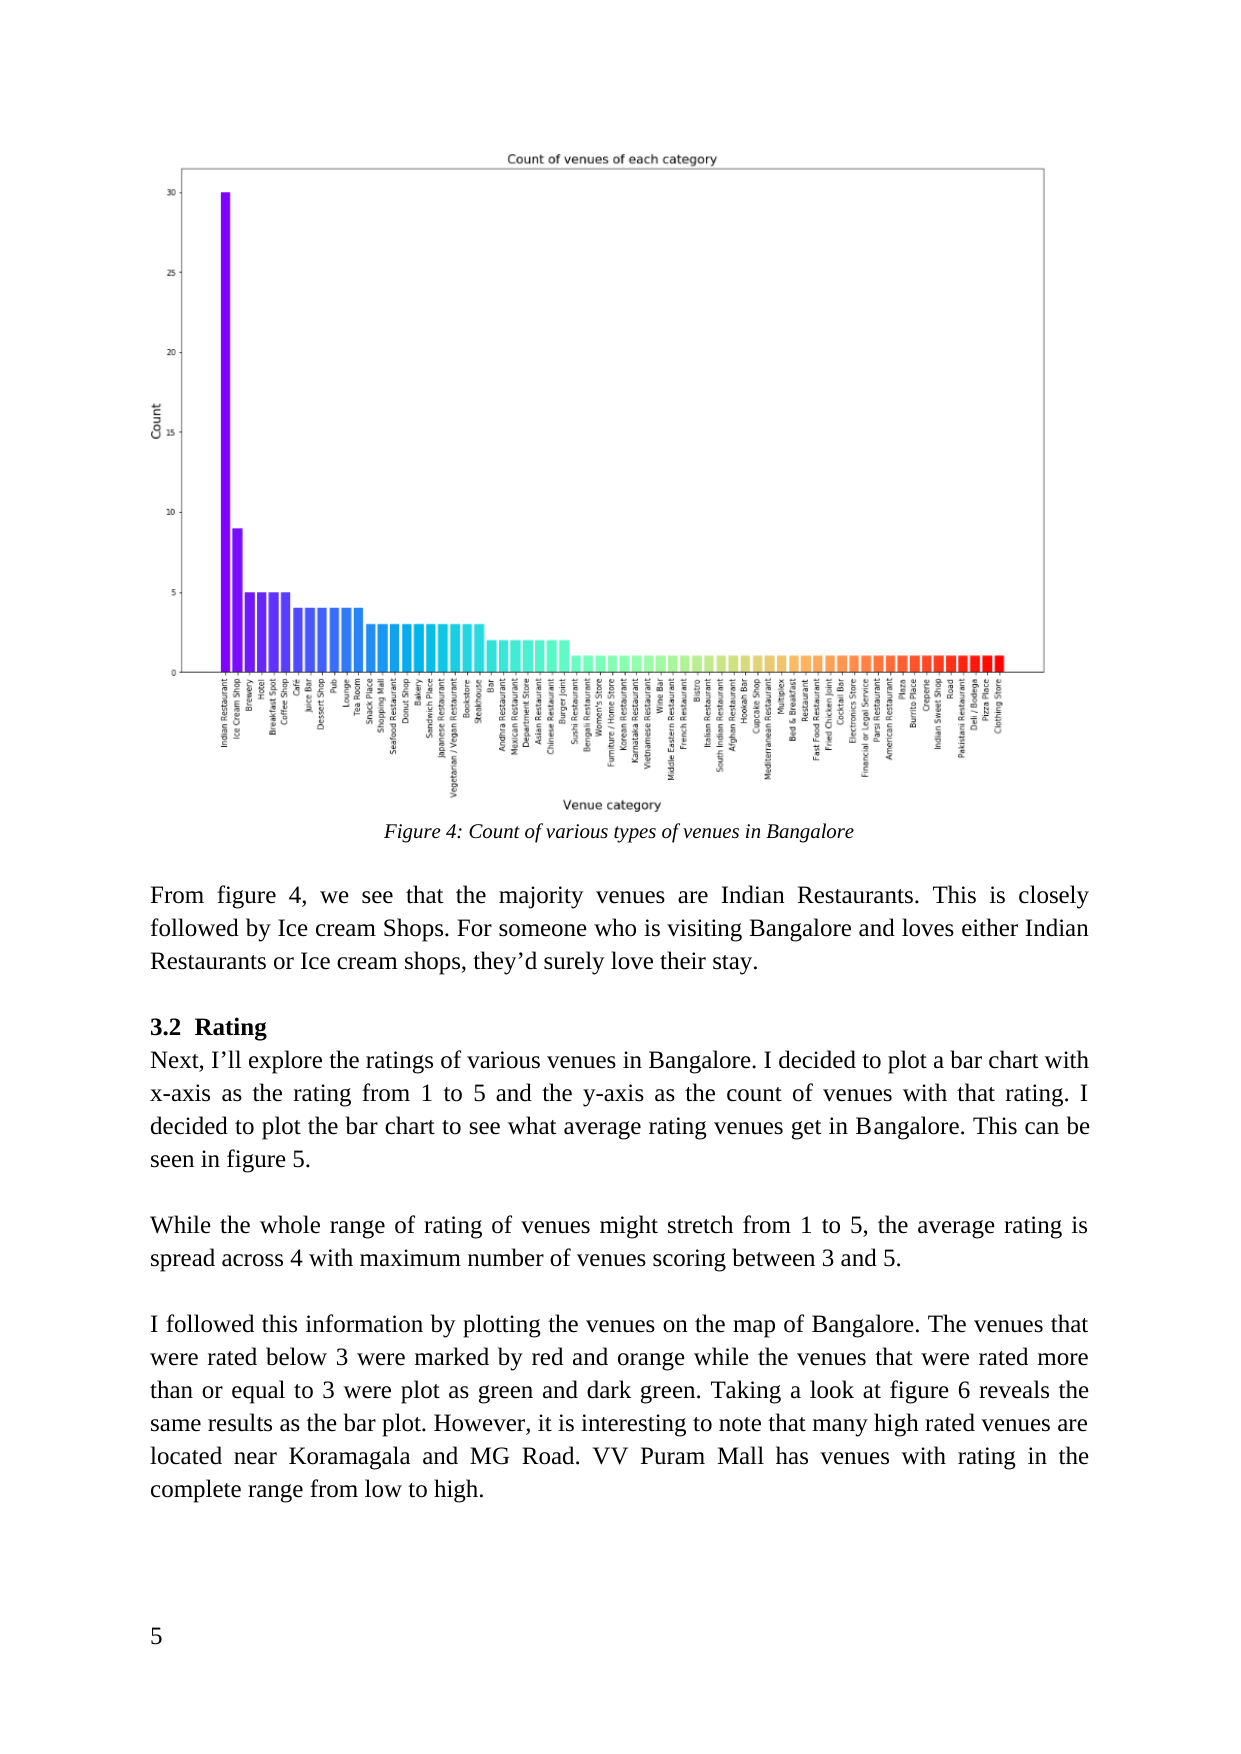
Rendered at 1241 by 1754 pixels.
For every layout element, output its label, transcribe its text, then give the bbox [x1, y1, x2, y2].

text While the whole range of rating of venues might stretch from 1 to 5, the average rating is spread across 4 with maximum number of venues scoring between 3 and 5. [150, 1210, 1090, 1272]
picture [150, 150, 1090, 815]
text From figure 4, we see that the majority venues are Indian Restaurants. This is closely followed by Ice cream Shops. For someone who is visiting Bangalore and loves either Indian Restaurants or Ice cream shops, they’d surely love their stay. [150, 880, 1090, 975]
list Rating [150, 1012, 1090, 1041]
text I followed this information by plotting the venues on the map of Bangalore. The venues that were rated below 3 were marked by red and orange while the venues that were rated more than or equal to 3 were plot as green and dark green. Taking a look at figure 6 reveals the same results as the bar plot. However, it is interesting to note that many high rated venues are located near Koramagala and MG Road. VV Puram Mall has venues with rating in the complete range from low to high. [150, 1309, 1090, 1503]
text Figure 4: Count of various types of venues in Bangalore [150, 819, 1090, 843]
text Next, I’ll explore the ratings of various venues in Bangalore. I decided to plot a bar chart with x-axis as the rating from 1 to 5 and the y-axis as the count of venues with that rating. I decided to plot the bar chart to see what average rating venues get in Bangalore. This can be seen in figure 5. [150, 1045, 1090, 1173]
